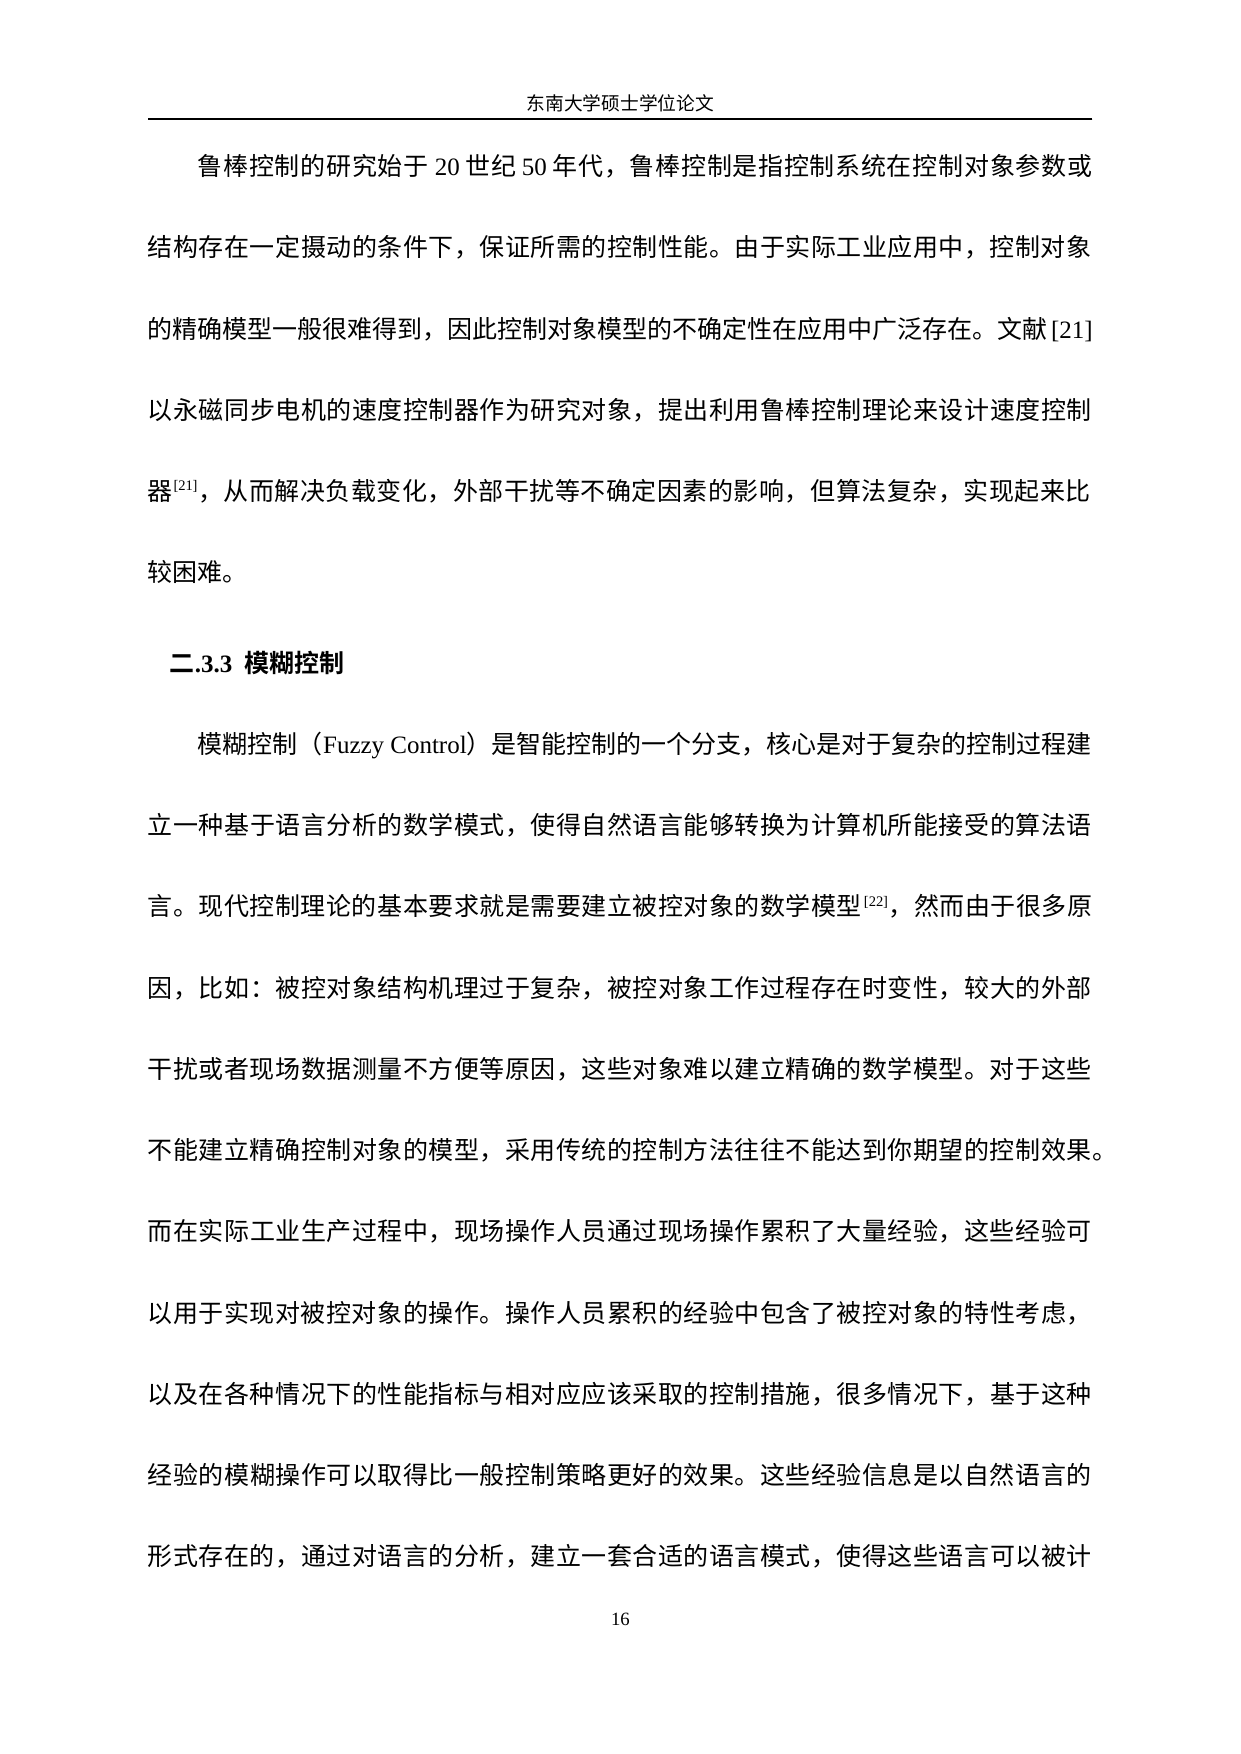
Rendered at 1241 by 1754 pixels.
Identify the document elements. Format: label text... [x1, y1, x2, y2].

text 鲁棒控制的研究始于20世纪50年代，鲁棒控制是指控制系统在控制对象参数或结构存在一定摄动的条件下，保证所需的控制性能。由于实际工业应用中，控制对象的精确模型一般很难得到，因此控制对象模型的不确定性在应用中广泛存在。文献[21]以永磁同步电机的速度控制器作为研究对象，提出利用鲁棒控制理论来设计速度控制器[21]，从而解决负载变化，外部干扰等不确定因素的影响，但算法复杂，实现起来比较困难。 [148, 132, 1092, 603]
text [148, 710, 1092, 1587]
subtitle 模糊控制 [169, 629, 1071, 694]
